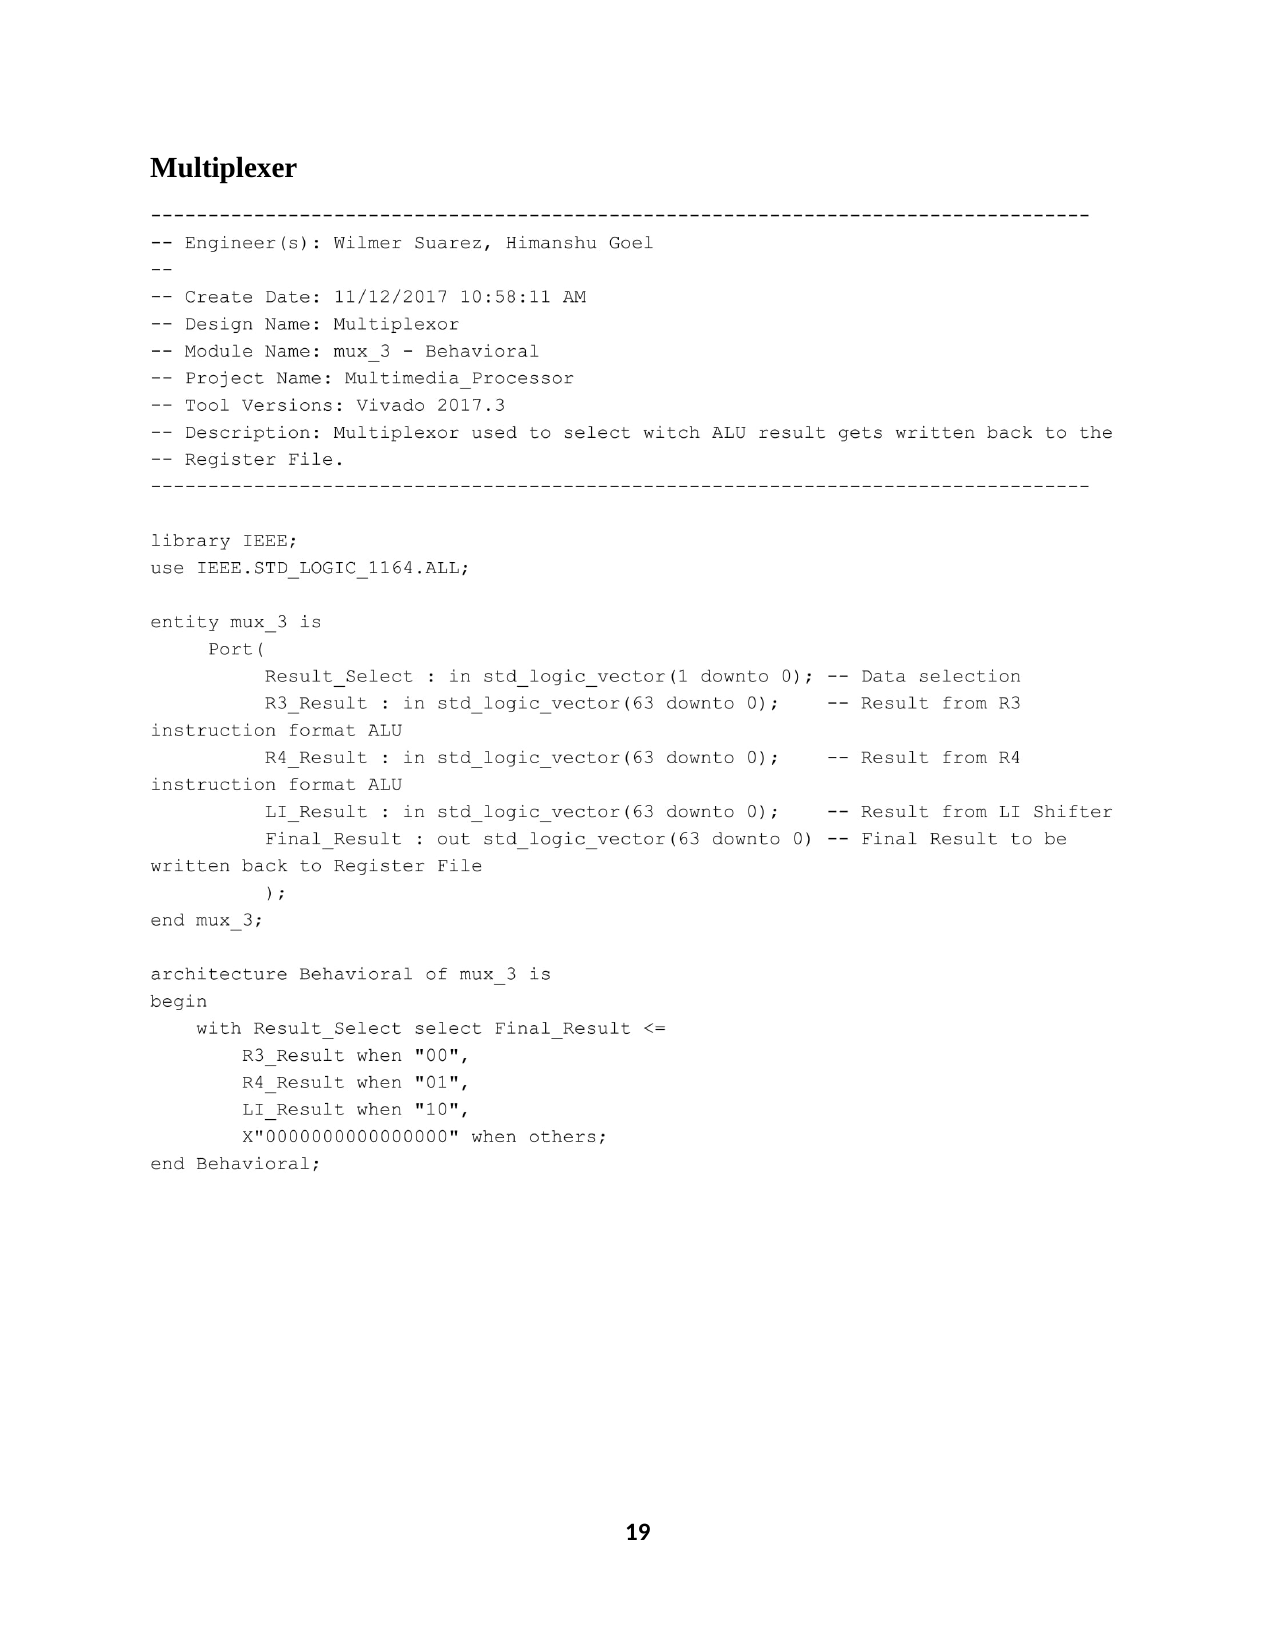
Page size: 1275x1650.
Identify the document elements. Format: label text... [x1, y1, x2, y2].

picture [150, 200, 1125, 1462]
text Multiplexer [150, 150, 1125, 183]
